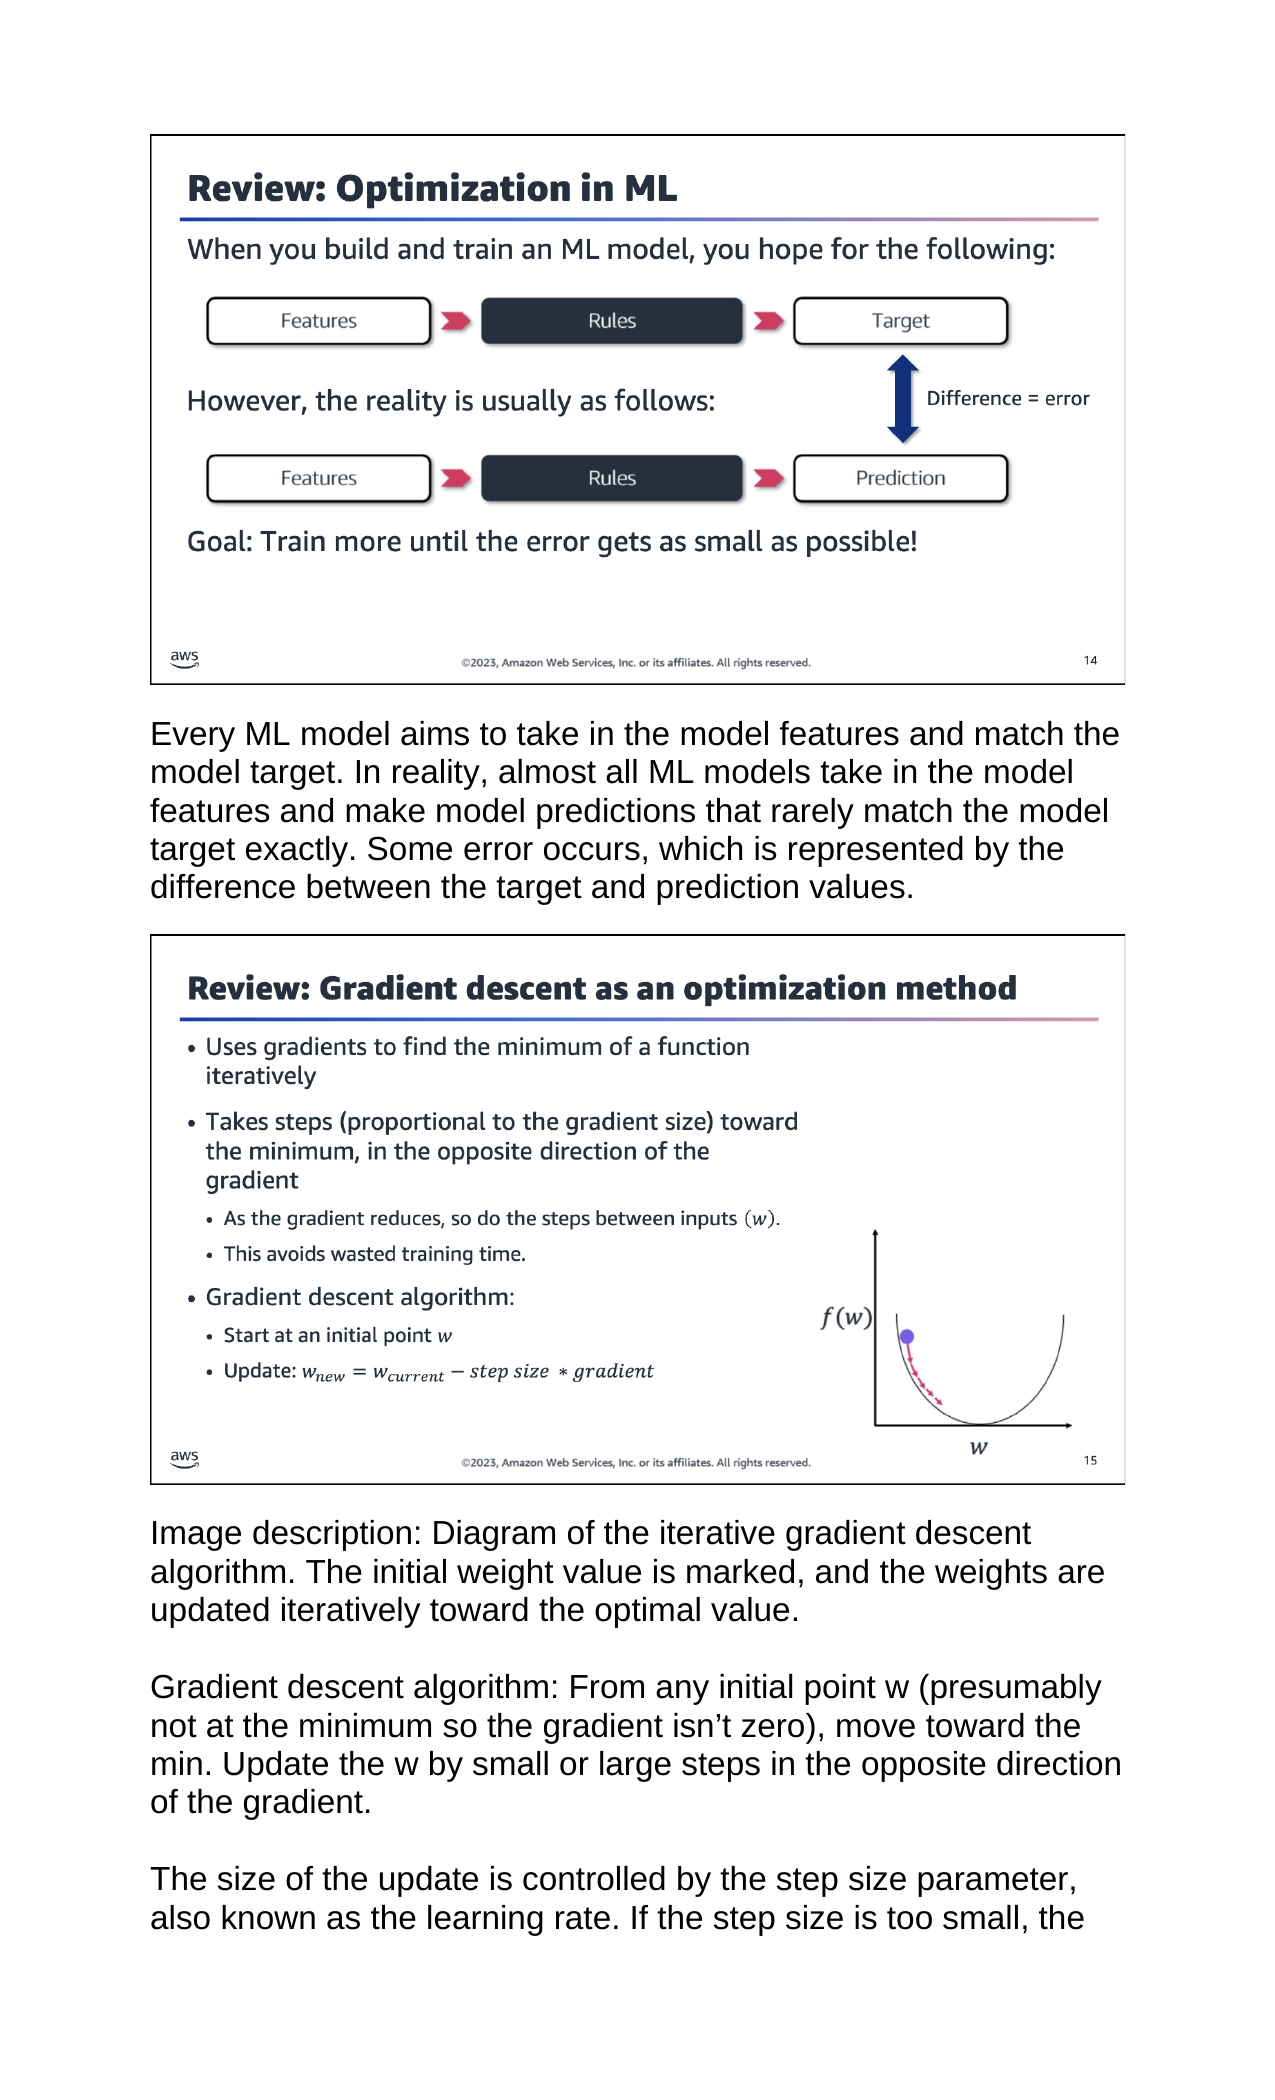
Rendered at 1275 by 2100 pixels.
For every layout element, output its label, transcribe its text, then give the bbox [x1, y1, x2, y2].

text Image description: Diagram of the iterative gradient descent algorithm. The initial weight value is marked, and the weights are updated iteratively toward the optimal value. [150, 1513, 1125, 1629]
text Every ML model aims to take in the model features and match the model target. In reality, almost all ML models take in the model features and make model predictions that rarely match the model target exactly. Some error occurs, which is represented by the difference between the target and prediction values. [150, 714, 1125, 906]
picture [150, 934, 1125, 1485]
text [150, 1859, 1125, 1936]
picture [150, 134, 1125, 685]
text Gradient descent algorithm: From any initial point w (presumably not at the minimum so the gradient isn’t zero), move toward the min. Update the w by small or large steps in the opposite direction of the gradient. [150, 1667, 1125, 1821]
